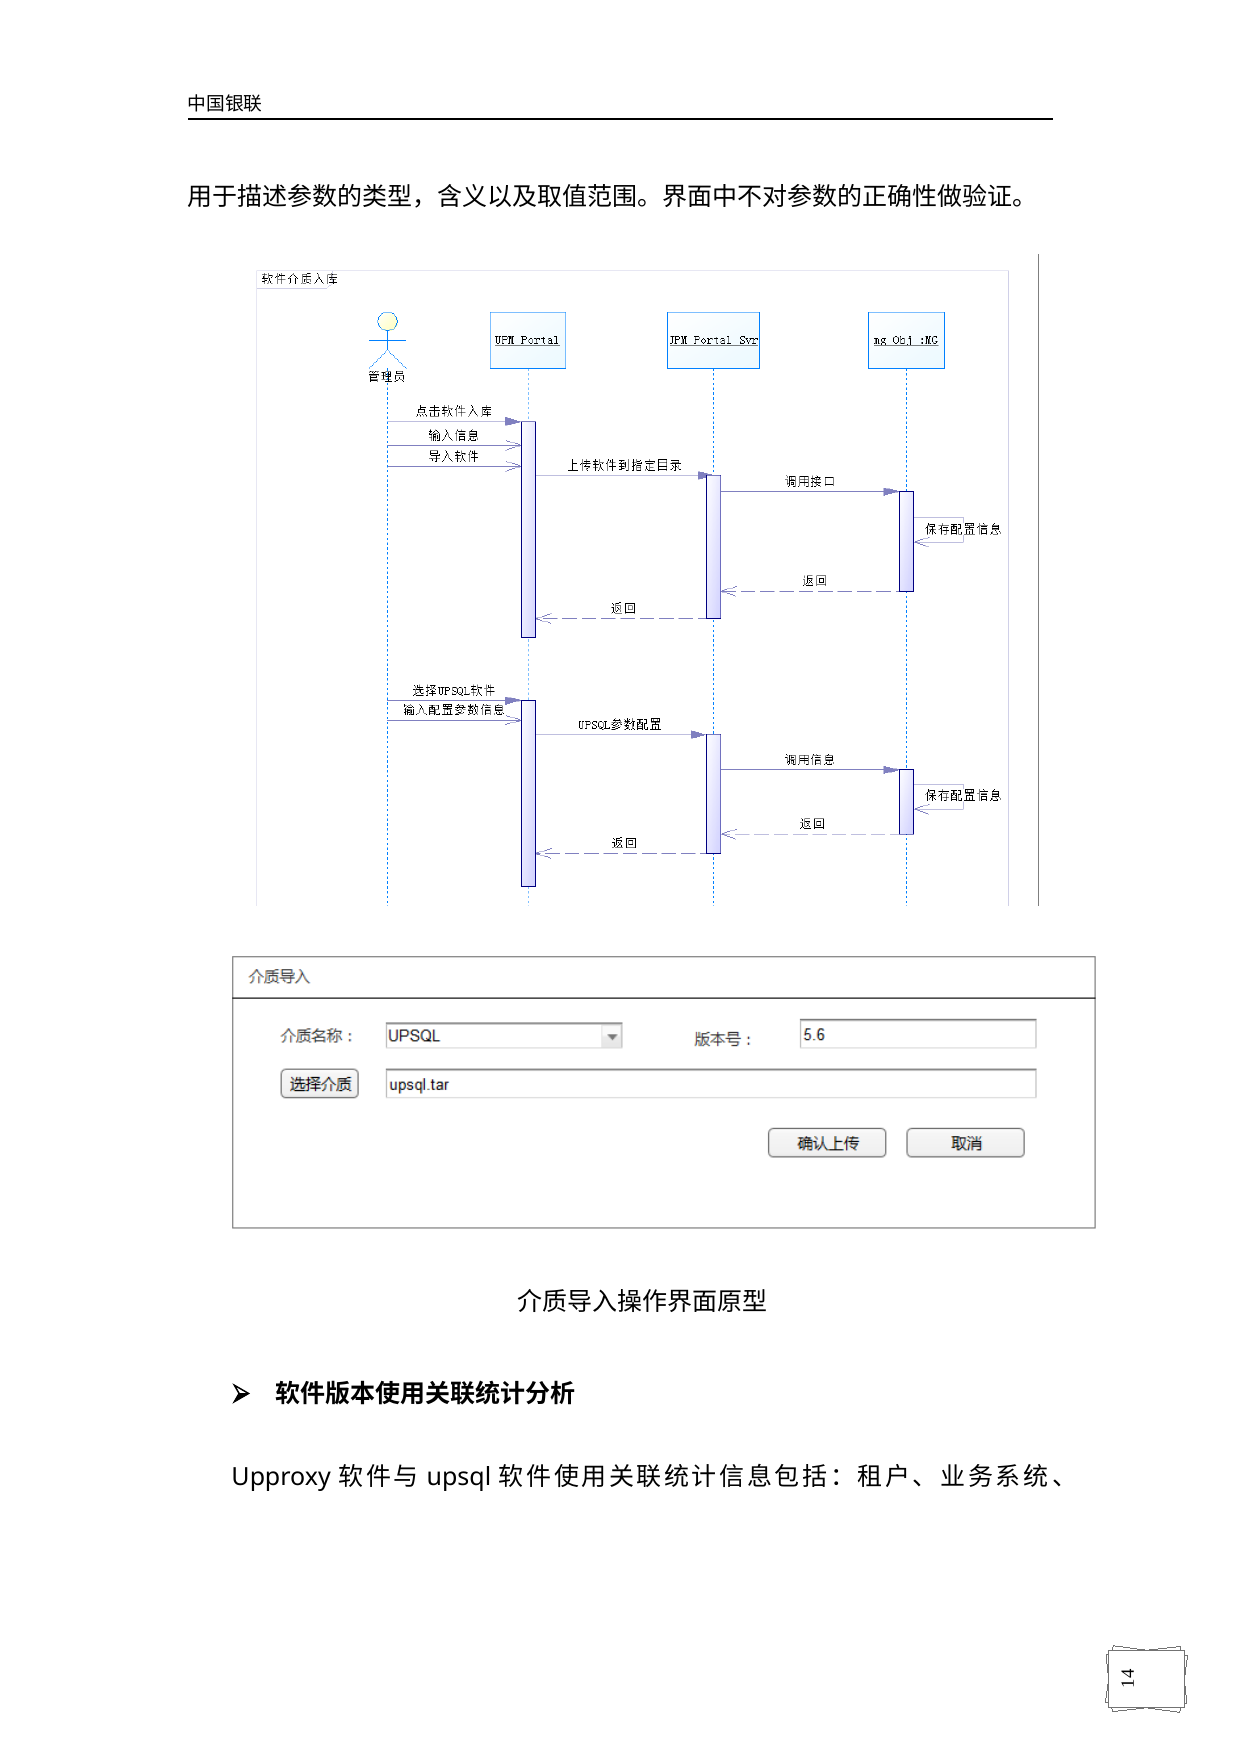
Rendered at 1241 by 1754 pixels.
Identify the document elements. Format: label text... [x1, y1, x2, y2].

picture [231, 254, 1097, 906]
picture [231, 955, 1097, 1231]
text 介质导入操作界面原型 [187, 1267, 1053, 1332]
list 软件版本使用关联统计分析 [231, 1359, 1053, 1424]
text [187, 1442, 1053, 1507]
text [187, 162, 1053, 227]
